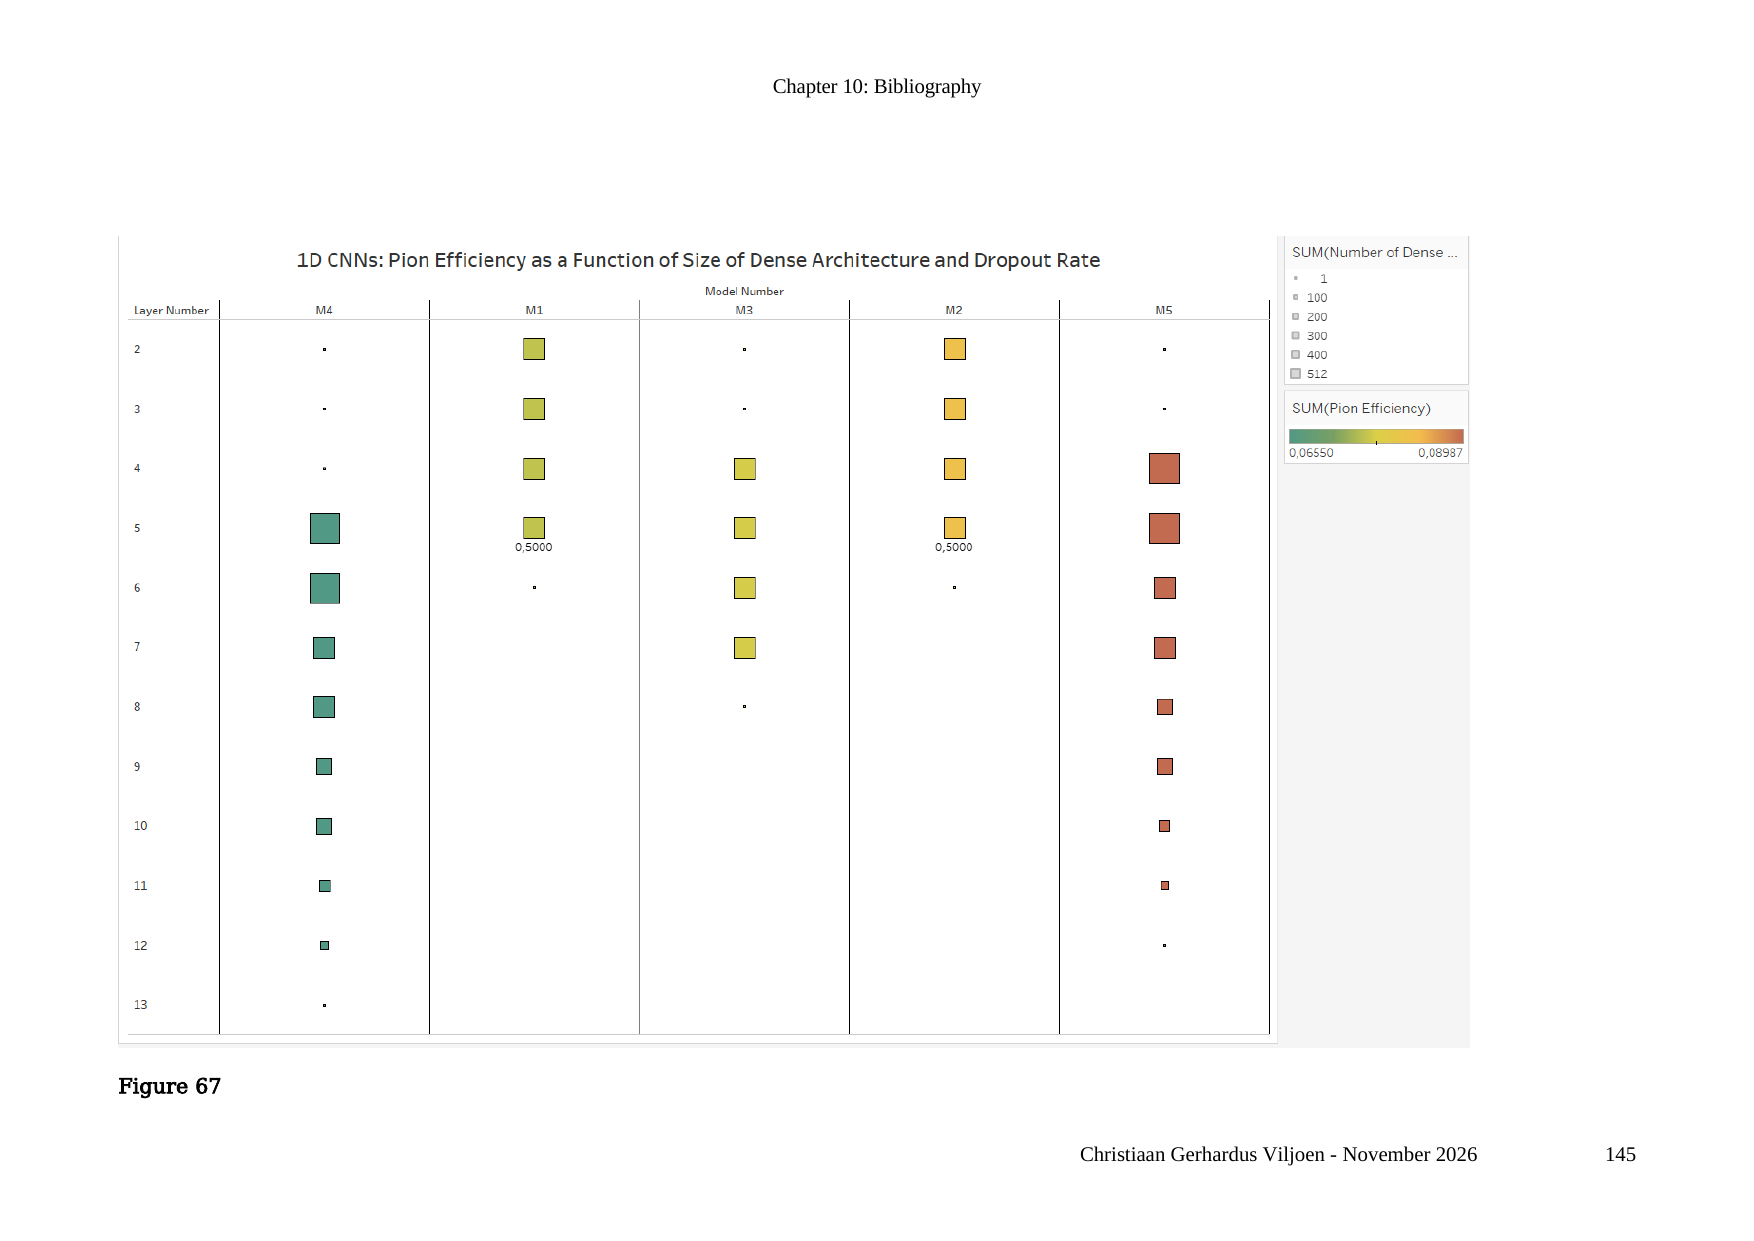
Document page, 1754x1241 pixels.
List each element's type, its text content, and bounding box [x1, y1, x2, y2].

text Figure [118, 1073, 1636, 1098]
picture [118, 236, 1471, 1048]
